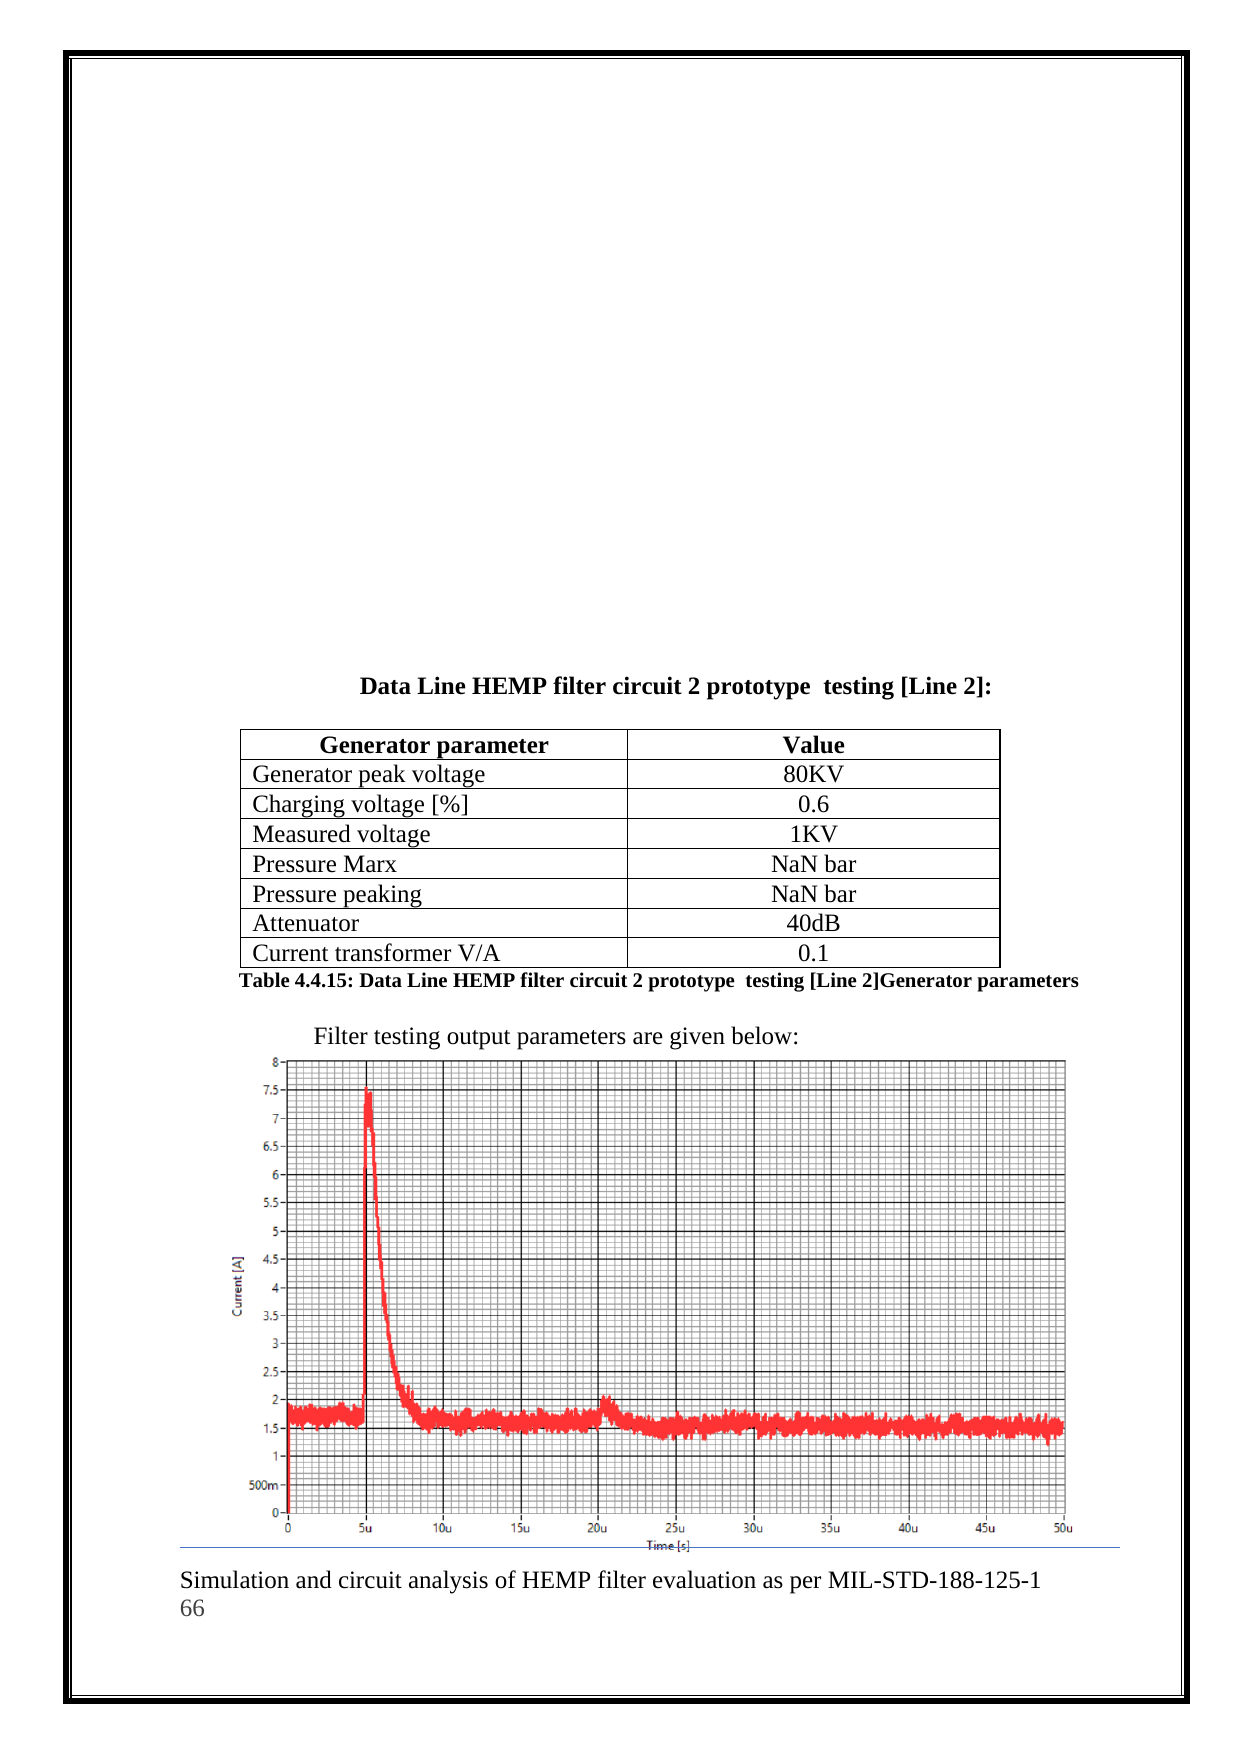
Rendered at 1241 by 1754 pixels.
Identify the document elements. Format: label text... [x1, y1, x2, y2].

table_cell NaN bar [628, 879, 999, 907]
text Filter testing output parameters are given below: [217, 1021, 1120, 1050]
table_cell 0.6 [628, 789, 999, 818]
list Data Line HEMP filter circuit 2 prototype testing [Line 2]: [359, 671, 1120, 700]
table_cell 80KV [628, 760, 999, 788]
table_cell NaN bar [628, 849, 999, 878]
table_cell Charging voltage [%] [241, 789, 627, 818]
picture [226, 1050, 1073, 1547]
table_cell 1KV [628, 819, 999, 848]
table_cell Current transformer V/A [241, 938, 627, 967]
table_cell Measured voltage [241, 819, 627, 848]
text Table 4.4.15: Data Line HEMP filter circuit 2 prototype testing [Line 2]Generator parameters [179, 968, 1120, 992]
table_cell Generator peak voltage [241, 760, 627, 788]
table_cell Attenuator [241, 909, 627, 937]
table_cell 0.1 [628, 938, 999, 967]
table_cell 40dB [628, 909, 999, 937]
table_header Generator parameter [241, 730, 627, 758]
table_cell Pressure peaking [241, 879, 627, 907]
table_header Value [628, 730, 999, 758]
table_cell Pressure Marx [241, 849, 627, 878]
picture [226, 1548, 1073, 1559]
